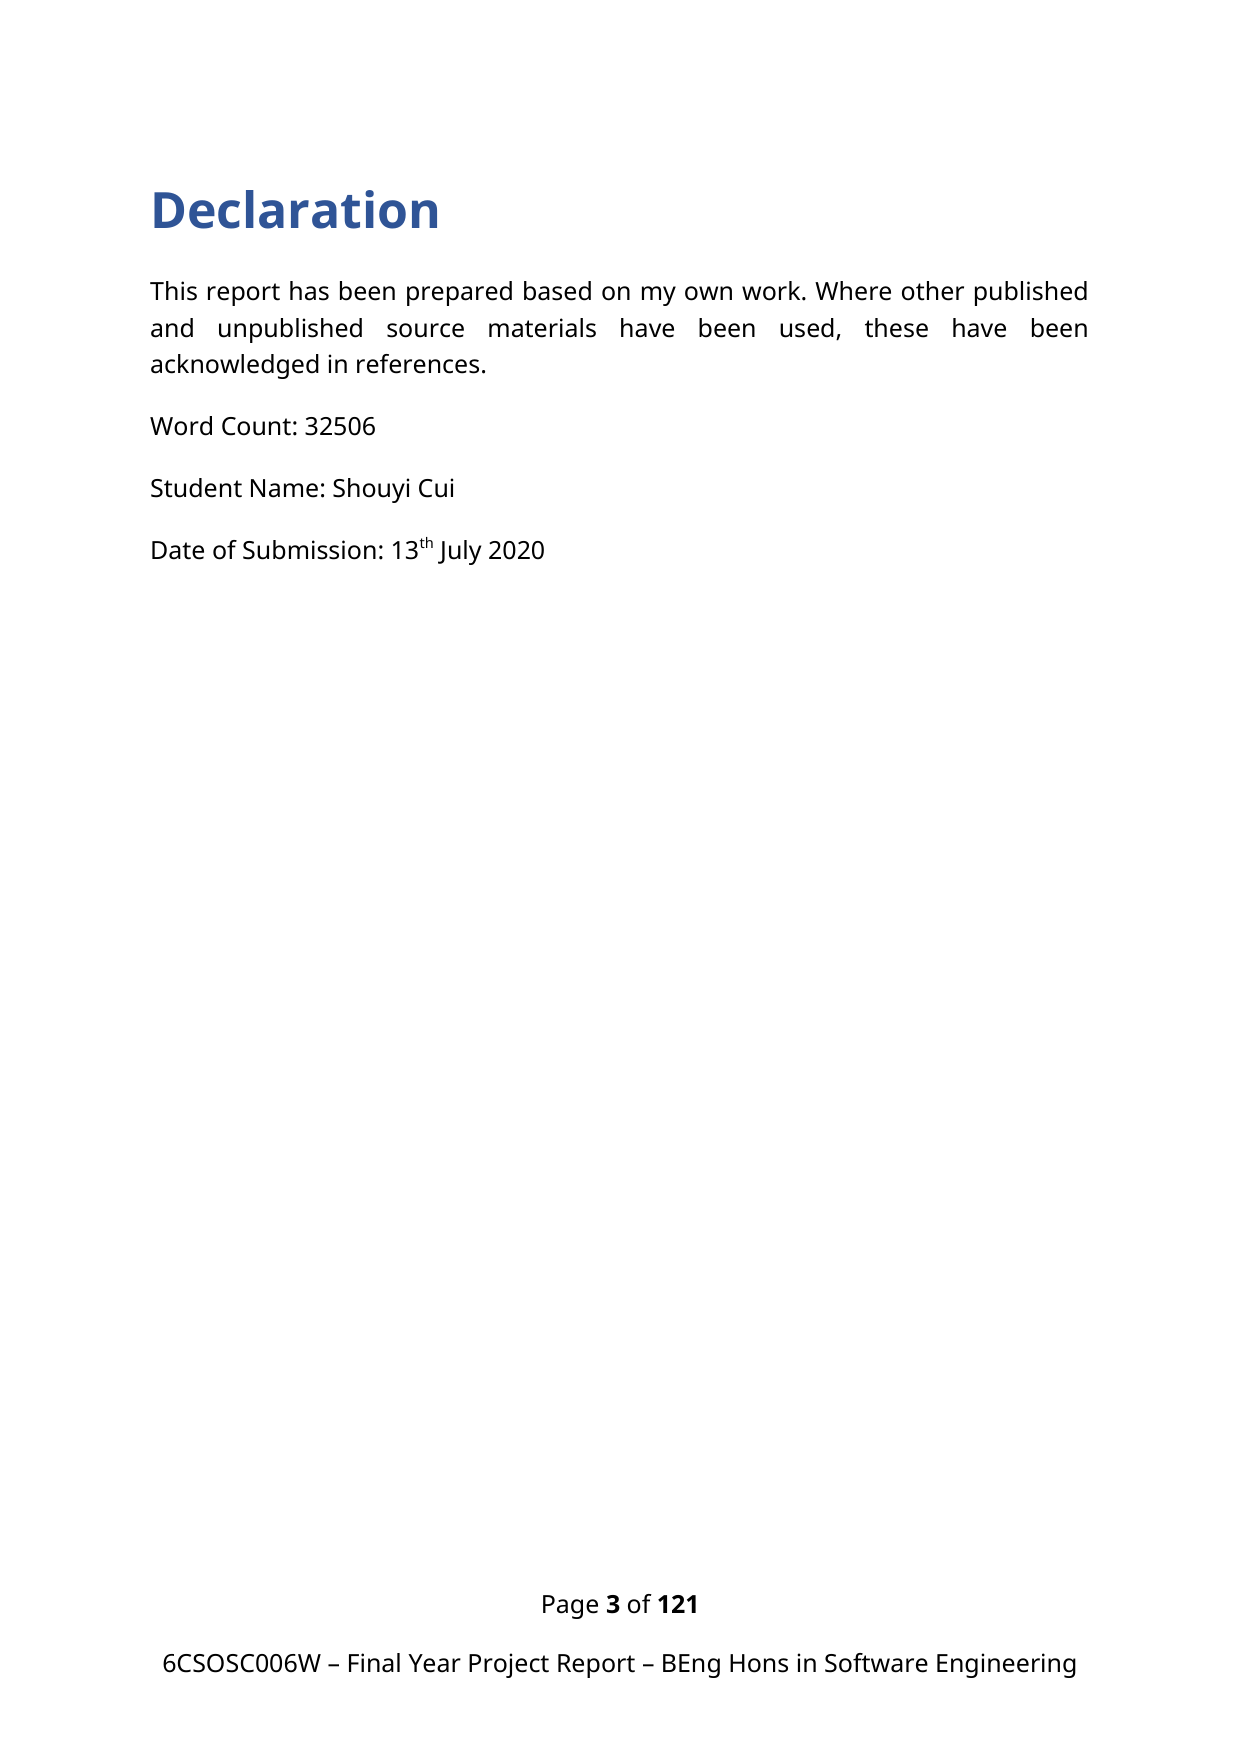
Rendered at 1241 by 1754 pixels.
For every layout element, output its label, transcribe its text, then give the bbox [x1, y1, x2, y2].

subtitle Declaration [150, 175, 1090, 243]
text Date of Submission: 13th July 2020 [150, 532, 1090, 566]
text This report has been prepared based on my own work. Where other published and unpublished source materials have been used, these have been acknowledged in references. [150, 273, 1090, 381]
text Student Name: Shouyi Cui [150, 471, 1090, 505]
text Word Count: 32506 [150, 409, 1090, 443]
